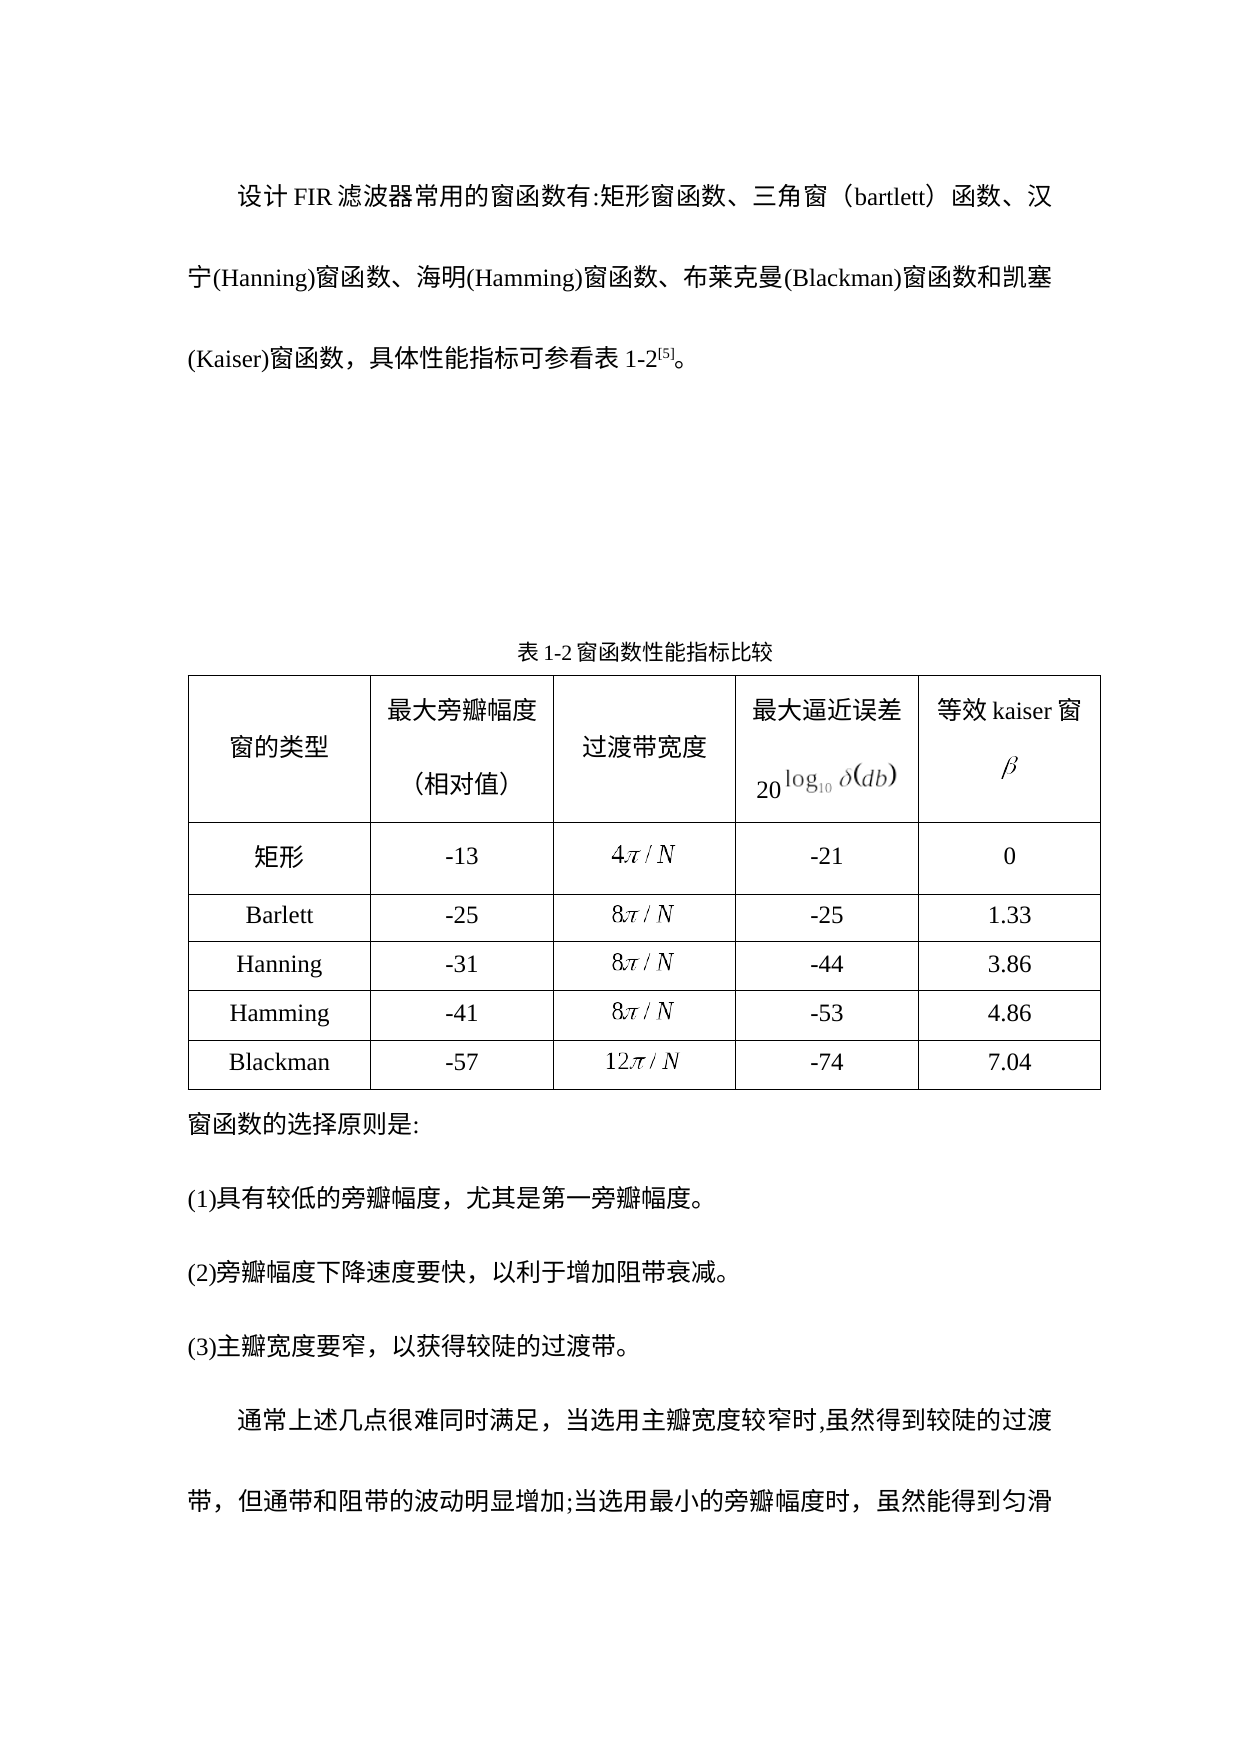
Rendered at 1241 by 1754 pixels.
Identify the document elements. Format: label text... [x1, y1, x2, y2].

table_header 等效kaiser窗 [919, 676, 1100, 822]
table_cell Hamming [189, 991, 370, 1039]
table_cell -25 [371, 895, 553, 941]
table_cell -74 [736, 1041, 918, 1089]
table_cell 4.86 [919, 991, 1100, 1039]
table_header 窗的类型 [189, 676, 370, 822]
table_cell 矩形 [189, 823, 370, 894]
table_cell [554, 895, 735, 941]
table_cell -53 [736, 991, 918, 1039]
table_cell -44 [736, 942, 918, 990]
table_cell [554, 823, 735, 894]
table_header 最大旁瓣幅度 （相对值） [371, 676, 553, 822]
table_cell -21 [736, 823, 918, 894]
table_header 最大逼近误差 20 [736, 676, 918, 822]
table_header 过渡带宽度 [554, 676, 735, 822]
table_cell Barlett [189, 895, 370, 941]
table_cell Blackman [189, 1041, 370, 1089]
table_cell [554, 991, 735, 1039]
text 设计FIR滤波器常用的窗函数有:矩形窗函数、三角窗（bartlett）函数、汉宁(Hanning)窗函数、海明(Hamming)窗函数、布莱克曼(Blackman)窗函数和凯塞(Kaiser)窗函数，具体性能指标可参看表1-2[5]。 [187, 162, 1053, 389]
table_cell -57 [371, 1041, 553, 1089]
text 窗函数的选择原则是: [187, 1090, 1053, 1155]
table_cell -13 [371, 823, 553, 894]
table_cell -25 [736, 895, 918, 941]
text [187, 1386, 1053, 1532]
table_cell 0 [919, 823, 1100, 894]
text (2)旁瓣幅度下降速度要快，以利于增加阻带衰减。 [187, 1238, 1053, 1303]
table_cell 7.04 [919, 1041, 1100, 1089]
text 表1-2窗函数性能指标比较 [187, 635, 1053, 667]
table_cell Hanning [189, 942, 370, 990]
text (3)主瓣宽度要窄，以获得较陡的过渡带。 [187, 1312, 1053, 1377]
table_cell [554, 942, 735, 990]
text (1)具有较低的旁瓣幅度，尤其是第一旁瓣幅度。 [187, 1164, 1053, 1229]
table_cell 3.86 [919, 942, 1100, 990]
table_cell -41 [371, 991, 553, 1039]
table_cell 1.33 [919, 895, 1100, 941]
table_cell [554, 1041, 735, 1089]
table_cell -31 [371, 942, 553, 990]
